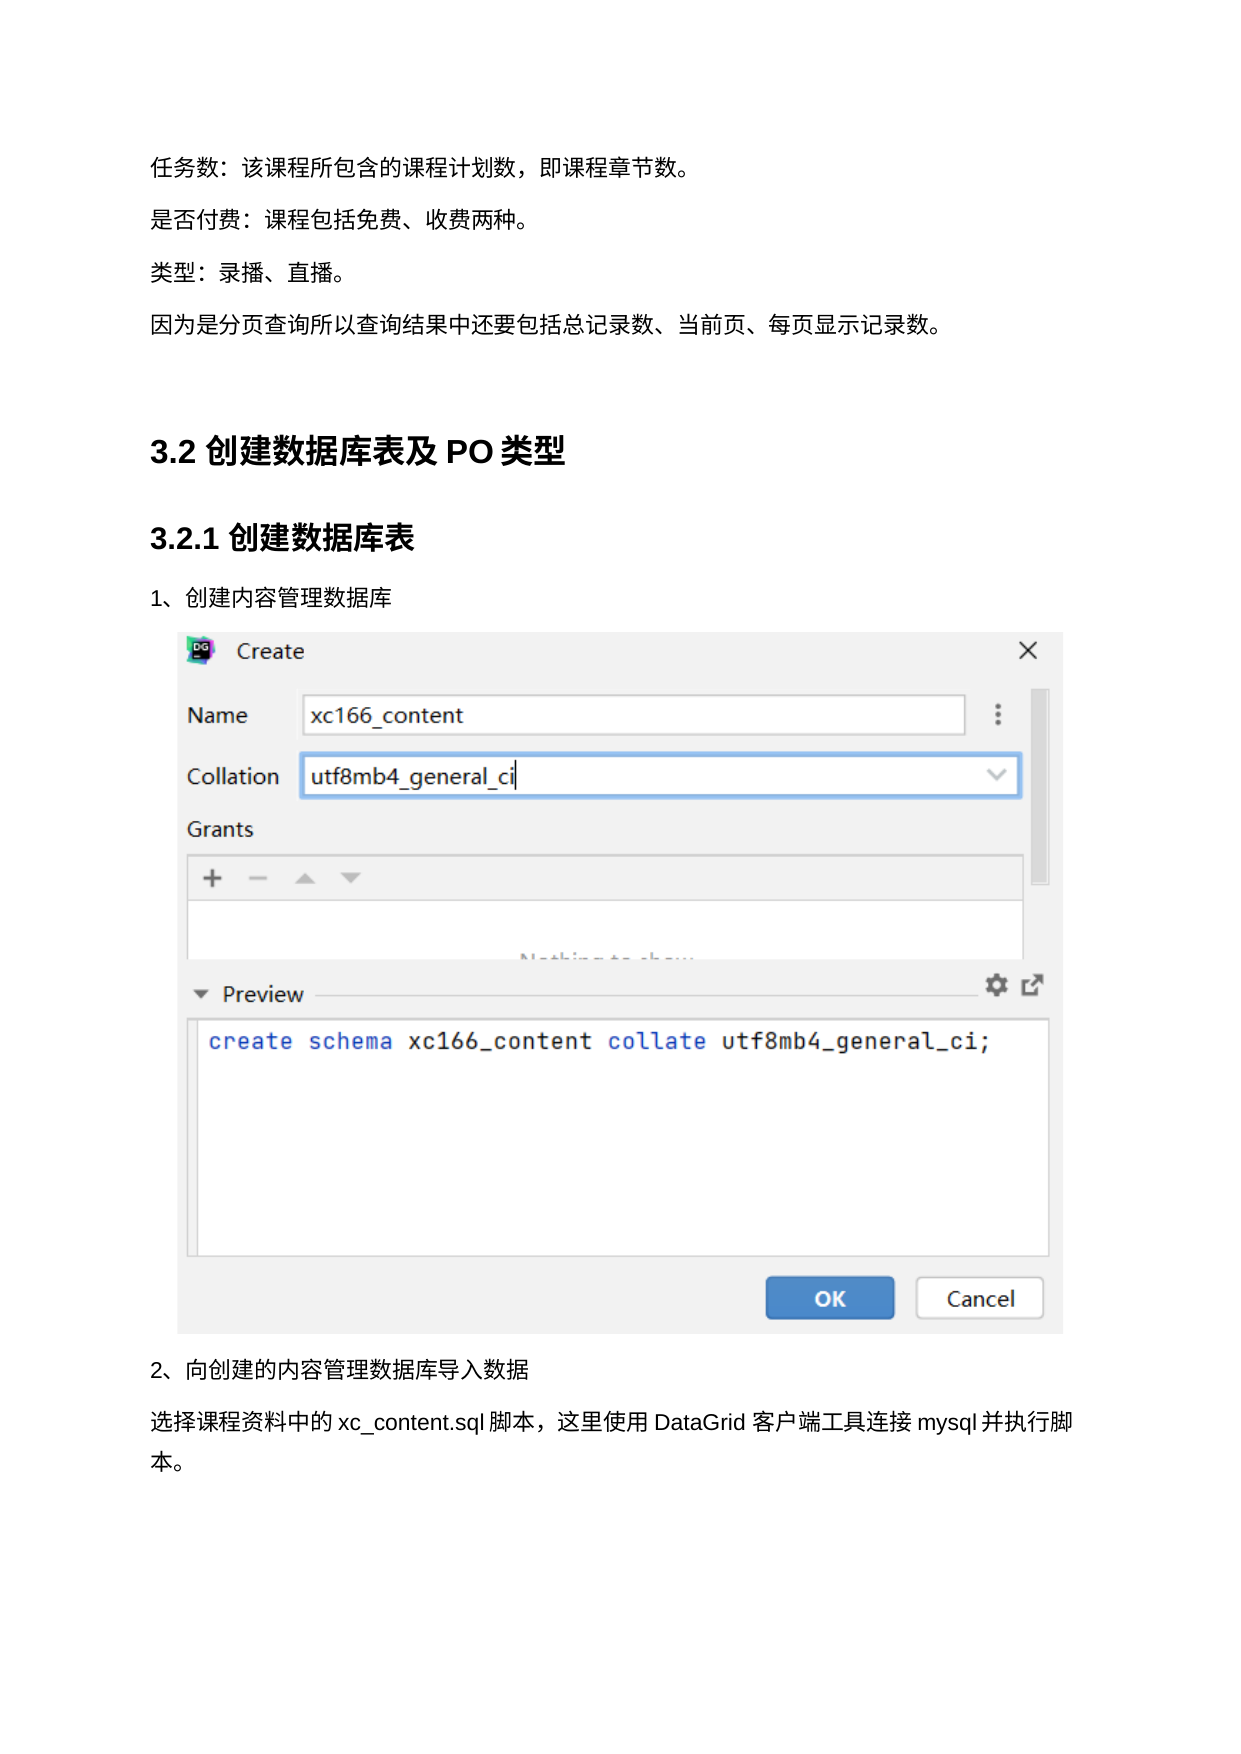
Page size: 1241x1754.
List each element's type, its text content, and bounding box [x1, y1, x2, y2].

text 3.2.1 创建数据库表 [150, 513, 1090, 559]
text 因为是分页查询所以查询结果中还要包括总记录数、当前页、每页显示记录数。 [150, 307, 1090, 340]
text 是否付费：课程包括免费、收费两种。 [150, 202, 1090, 236]
picture [177, 632, 1064, 1334]
text 任务数：该课程所包含的课程计划数，即课程章节数。 [150, 150, 1090, 183]
text 2、向创建的内容管理数据库导入数据 [150, 1352, 1090, 1385]
text 3.2 创建数据库表及PO类型 [150, 424, 1090, 473]
text 类型：录播、直播。 [150, 254, 1090, 288]
text 选择课程资料中的xc_content.sql脚本，这里使用DataGrid 客户端工具连接mysql并执行脚本。 [150, 1404, 1090, 1477]
text 1、创建内容管理数据库 [150, 580, 1090, 613]
